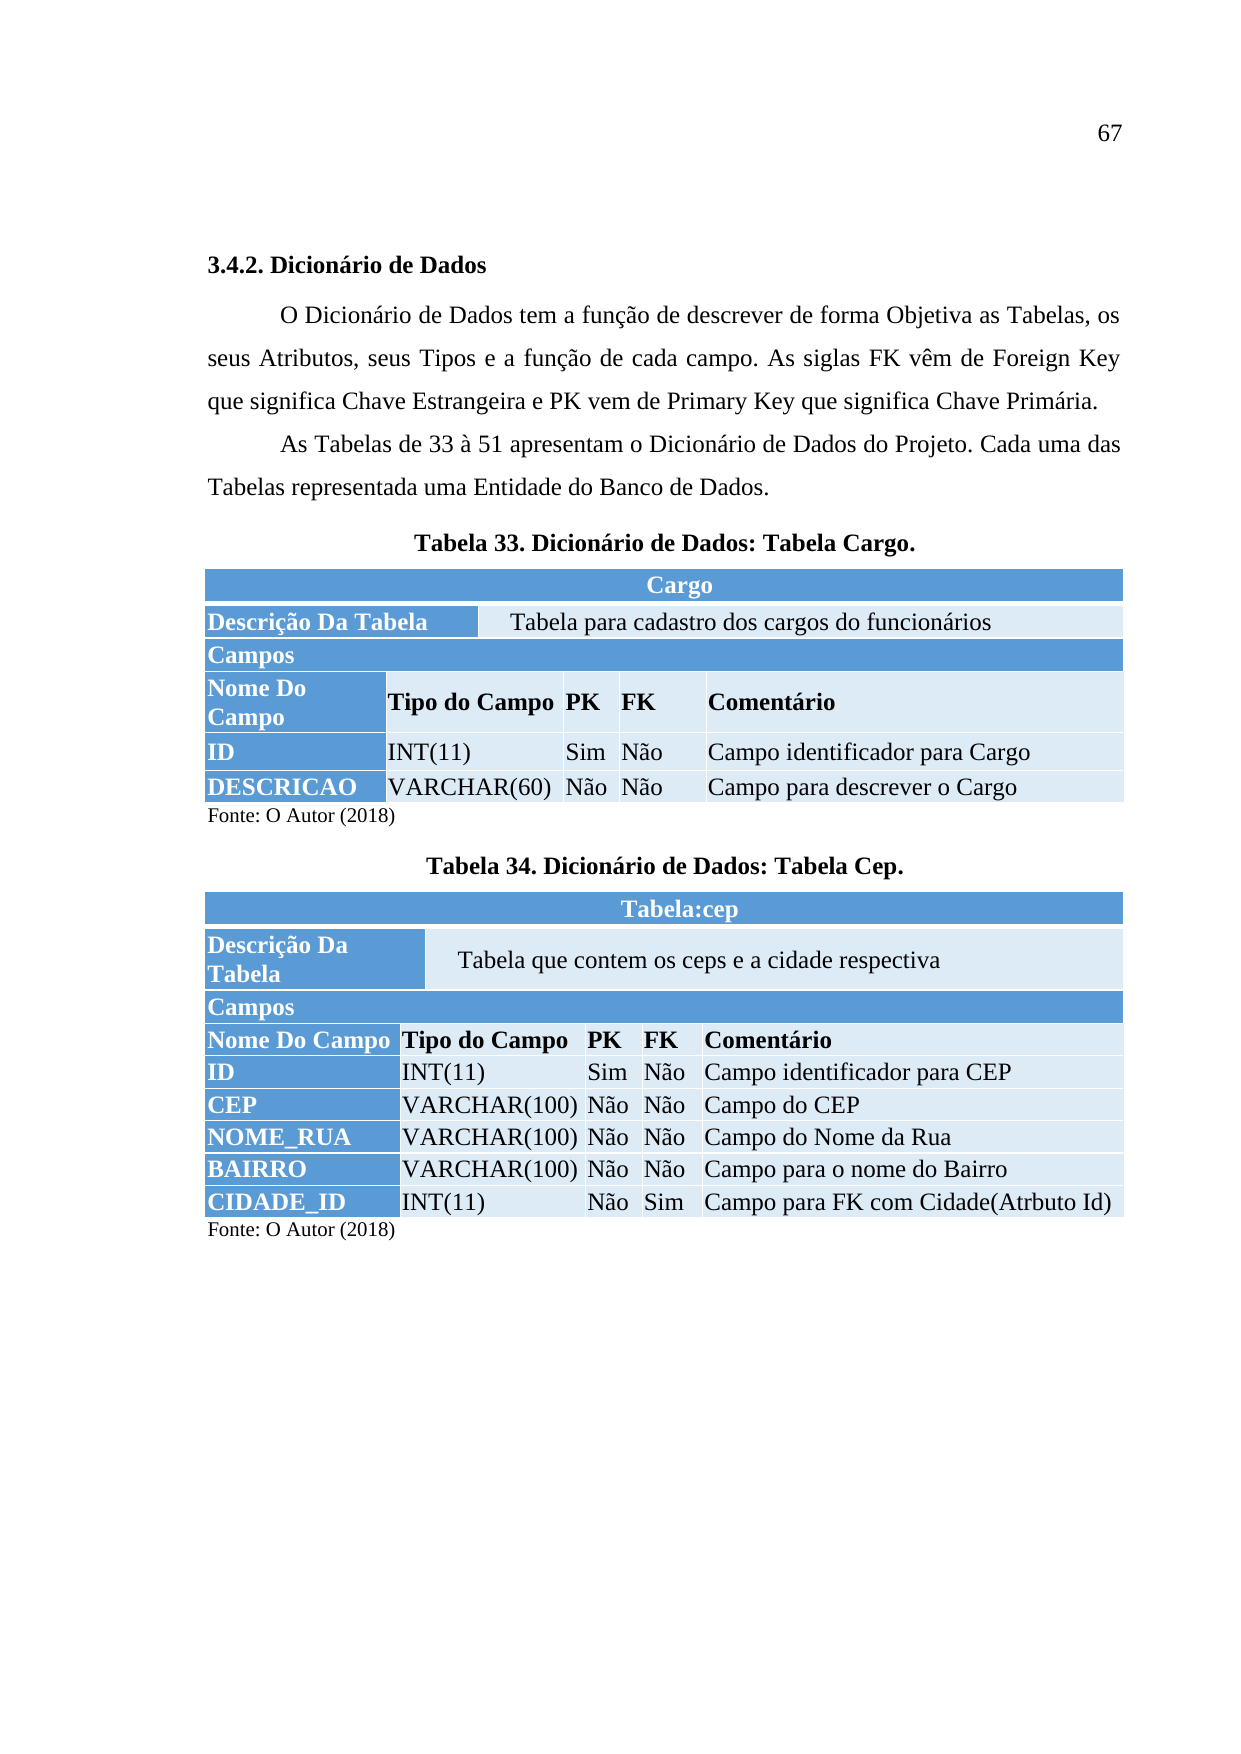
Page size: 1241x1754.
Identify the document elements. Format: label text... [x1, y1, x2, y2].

table_cell PK [586, 1024, 642, 1055]
table_cell DESCRICAO [205, 771, 386, 802]
text Tabela 34. Dicionário de Dados: Tabela Cep. [207, 851, 1122, 880]
text Fonte: O Autor (2018) [207, 1217, 1122, 1241]
table_cell Campo para o nome do Bairro [703, 1153, 1124, 1185]
table_cell Tabela para cadastro dos cargos do funcionários [479, 606, 1123, 637]
table_cell Não [620, 733, 706, 770]
table_cell CEP [205, 1089, 400, 1120]
table_cell VARCHAR(60) [387, 771, 563, 802]
table_cell Tabela que contem os ceps e a cidade respectiva [426, 929, 1123, 989]
table_cell Tipo do Campo [387, 672, 563, 732]
text Fonte: O Autor (2018) [207, 802, 1122, 827]
text As Tabelas de 33 à 51 apresentam o Dicionário de Dados do Projeto. Cada uma das Tabelas representada uma Entidade do Banco de Dados. [207, 429, 1122, 501]
table_cell ID [205, 733, 386, 770]
table_cell ID [205, 1056, 400, 1088]
table_cell Descrição Da Tabela [205, 929, 425, 989]
table_cell Não [643, 1121, 702, 1152]
table_header Tabela:cep [205, 892, 1123, 924]
table_cell Nome Do Campo [205, 672, 386, 732]
table_cell Campo para FK com Cidade(Atrbuto Id) [703, 1185, 1124, 1217]
table_cell Nome Do Campo [205, 1024, 400, 1055]
table_cell PK [564, 672, 619, 732]
table_cell Descrição Da Tabela [205, 606, 478, 637]
table_cell Campos [205, 639, 1123, 671]
table_cell Sim [586, 1056, 642, 1088]
table_cell Comentário [707, 672, 1124, 732]
table_cell Não [564, 771, 619, 802]
text O Dicionário de Dados tem a função de descrever de forma Objetiva as Tabelas, os seus Atributos, seus Tipos e a função de cada campo. As siglas FK vêm de Foreign Key que significa Chave Estrangeira e PK vem de Primary Key que significa Chave Primária. [207, 300, 1122, 415]
table_cell BAIRRO [205, 1154, 400, 1185]
table_header Cargo [205, 569, 1123, 601]
table_cell Comentário [703, 1024, 1124, 1055]
table_cell Sim [564, 733, 619, 770]
table_cell Campo identificador para Cargo [707, 732, 1124, 770]
table_cell FK [643, 1024, 702, 1055]
table_cell CIDADE_ID [205, 1186, 400, 1217]
table_cell Sim [643, 1186, 702, 1217]
subtitle Dicionário de Dados [207, 250, 1122, 279]
table_cell INT(11) [401, 1186, 585, 1217]
table_cell VARCHAR(100) [401, 1121, 585, 1152]
table_cell Não [586, 1121, 642, 1152]
table_cell VARCHAR(100) [401, 1089, 585, 1120]
table_cell Não [620, 771, 706, 802]
table_cell INT(11) [387, 733, 563, 770]
table_cell VARCHAR(100) [401, 1154, 585, 1185]
table_cell Campo do Nome da Rua [703, 1120, 1124, 1152]
text Tabela 33. Dicionário de Dados: Tabela Cargo. [207, 528, 1122, 557]
table_cell Não [586, 1154, 642, 1185]
table_cell Não [643, 1154, 702, 1185]
table_cell FK [620, 672, 706, 732]
table_cell Campo para descrever o Cargo [707, 770, 1124, 802]
table_cell NOME_RUA [205, 1121, 400, 1152]
table_cell INT(11) [401, 1056, 585, 1088]
table_cell Campos [205, 991, 1123, 1023]
table_cell Campo identificador para CEP [703, 1055, 1124, 1088]
table_cell Não [586, 1186, 642, 1217]
table_cell Não [643, 1056, 702, 1088]
table_cell Tipo do Campo [401, 1024, 585, 1055]
table_cell Não [643, 1089, 702, 1120]
table_cell Não [586, 1089, 642, 1120]
table_cell Campo do CEP [703, 1088, 1124, 1120]
